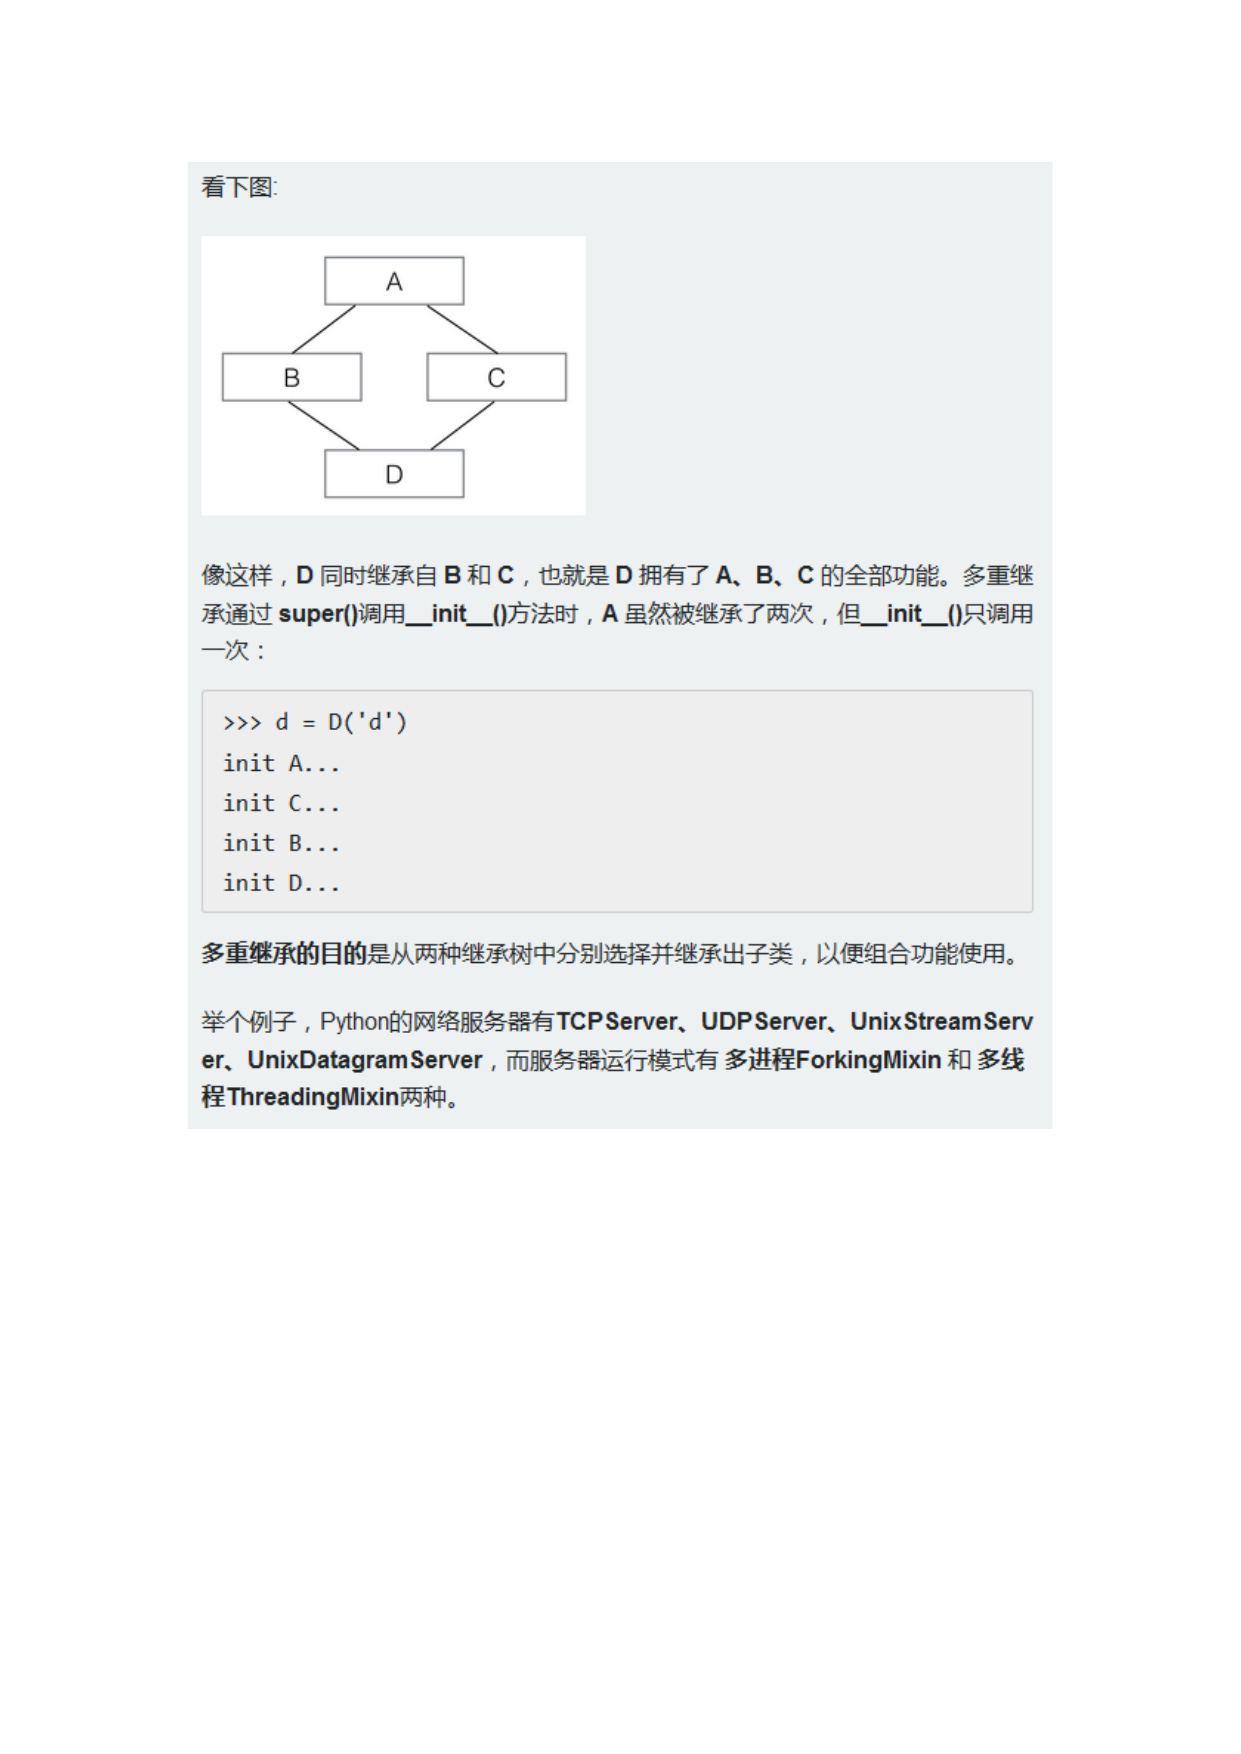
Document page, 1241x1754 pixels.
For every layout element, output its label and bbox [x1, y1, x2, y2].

picture [187, 162, 1053, 1129]
